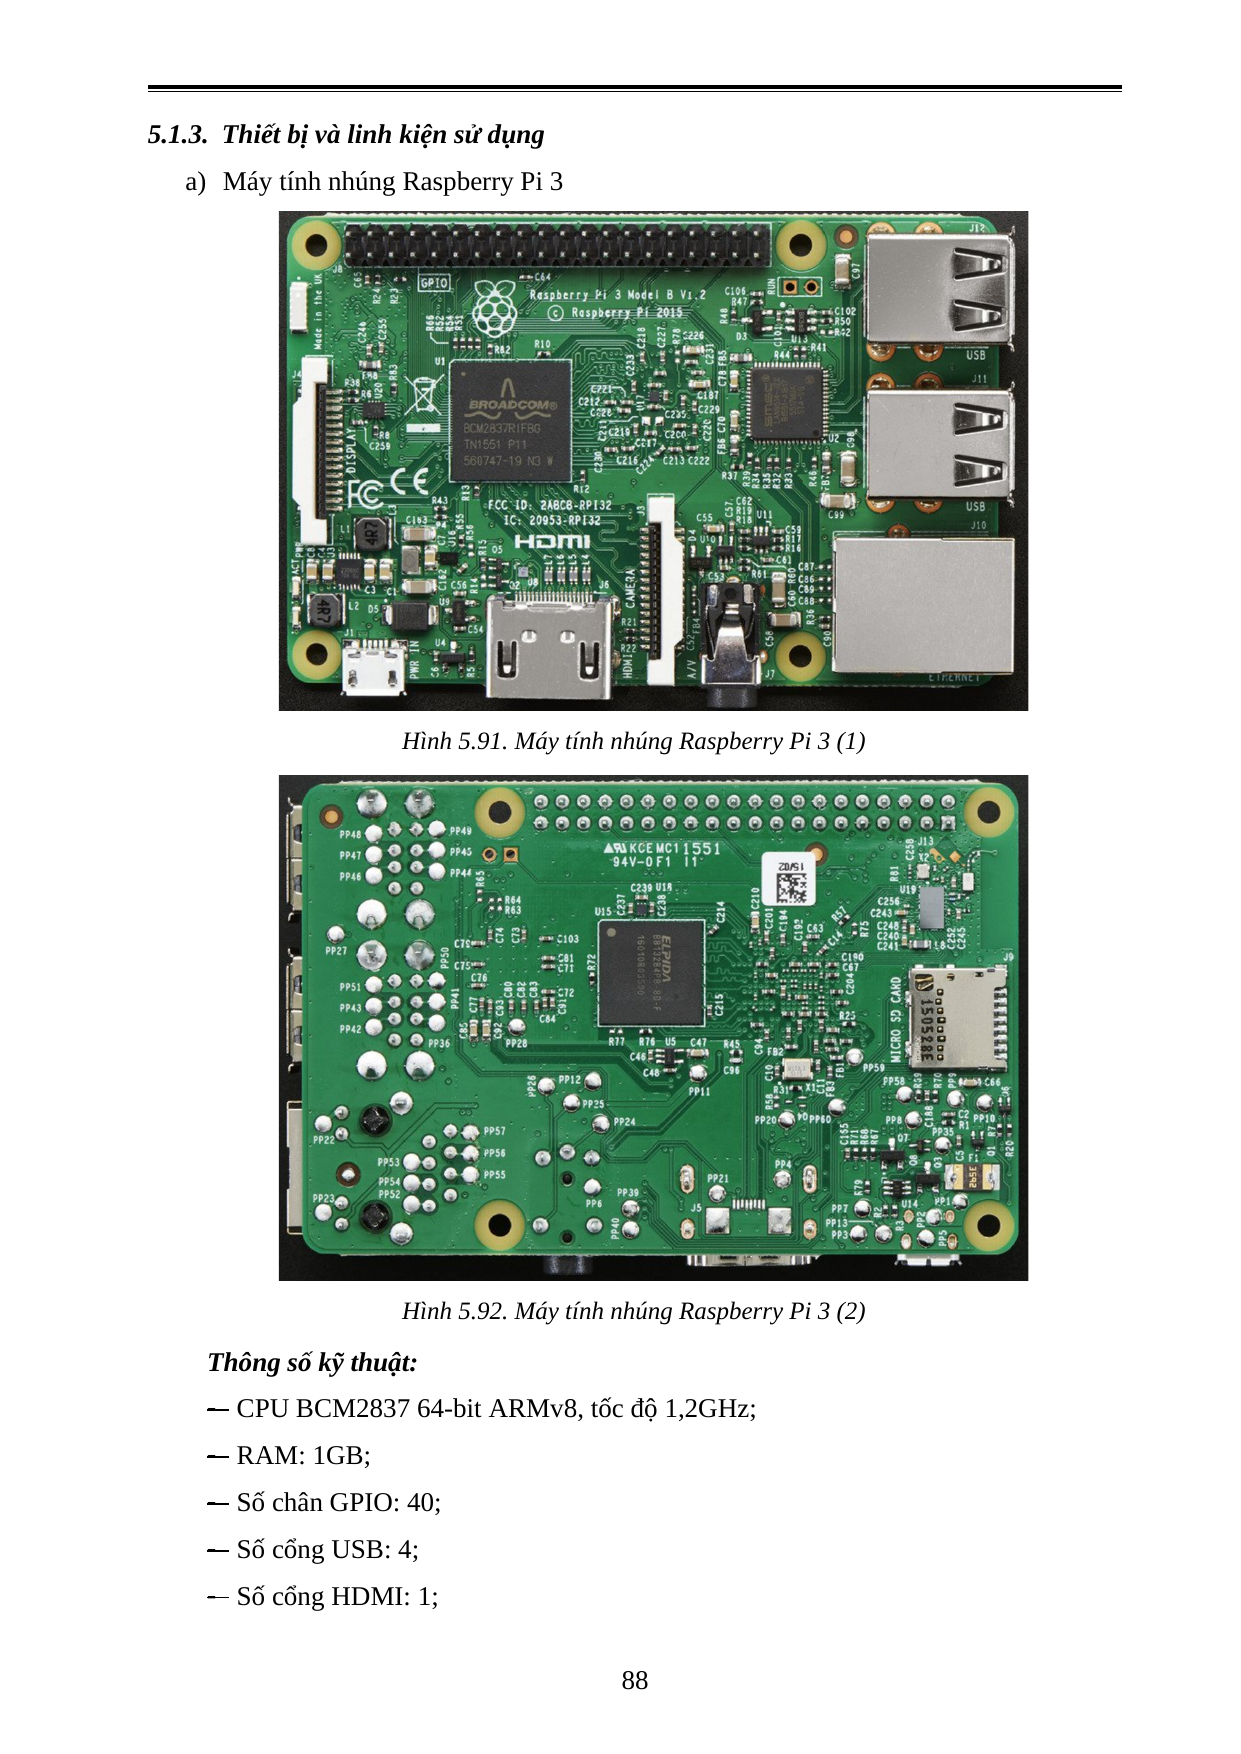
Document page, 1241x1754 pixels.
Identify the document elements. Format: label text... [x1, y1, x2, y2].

picture [278, 775, 1029, 1281]
list Máy tính nhúng Raspberry Pi 3 [185, 165, 1122, 196]
text Số cổng HDMI: 1; [207, 1580, 1122, 1611]
picture [278, 211, 1029, 711]
text CPU BCM2837 64-bit ARMv8, tốc độ 1,2GHz; [207, 1393, 1122, 1424]
text Thông số kỹ thuật: [148, 1346, 1122, 1377]
text Số chân GPIO: 40; [207, 1486, 1122, 1518]
subtitle Thiết bị và linh kiện sử dụng [148, 118, 1122, 149]
text Số cổng USB: 4; [207, 1533, 1122, 1564]
text RAM: 1GB; [207, 1439, 1122, 1471]
